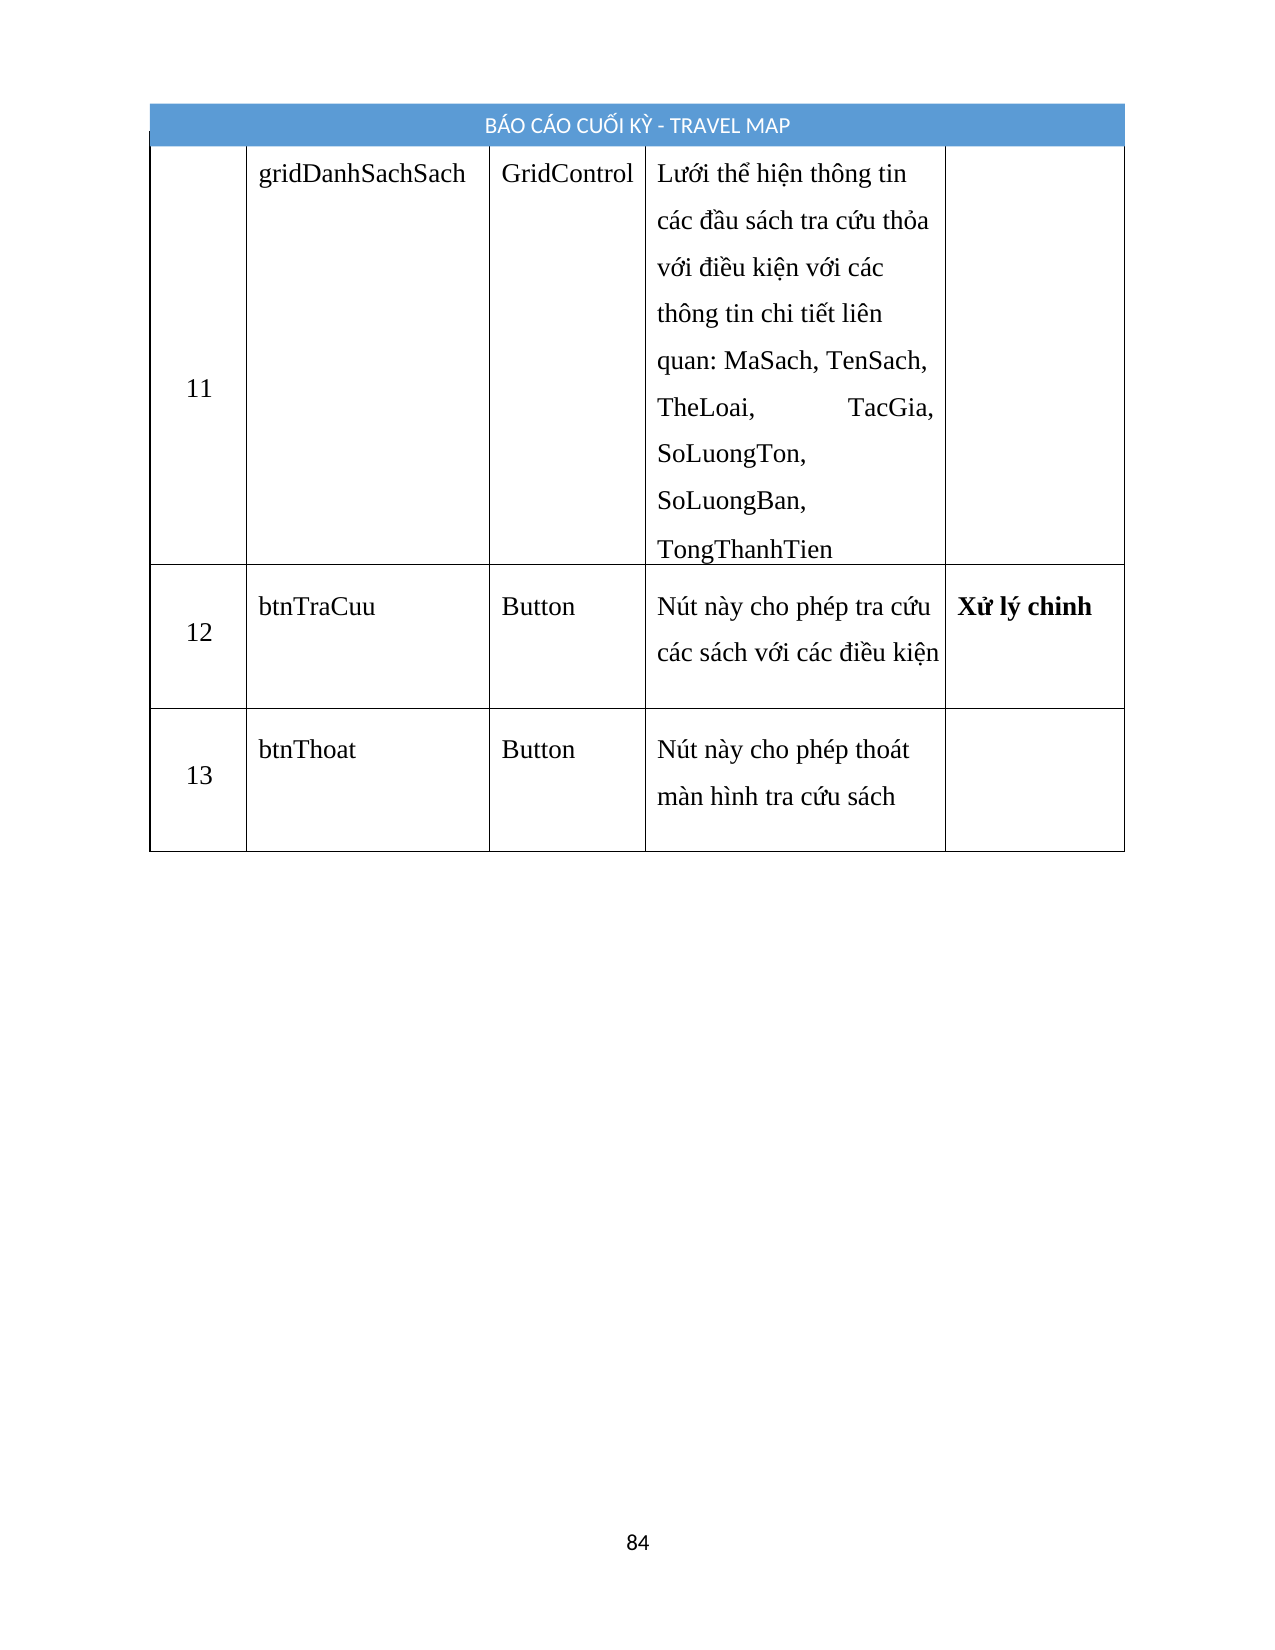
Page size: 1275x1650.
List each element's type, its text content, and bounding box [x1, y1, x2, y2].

table_cell btnThoat [247, 709, 489, 851]
table_cell [946, 709, 1124, 851]
table_cell gridDanhSachSach [247, 147, 489, 564]
table_cell 12 [151, 565, 246, 707]
table_cell Nút này cho phép thoát màn hình tra cứu sách [646, 709, 945, 851]
table_cell 11 [151, 147, 246, 564]
table_cell Button [490, 565, 645, 707]
table_cell Button [490, 709, 645, 851]
table_cell 13 [151, 709, 246, 851]
table_cell [946, 147, 1124, 564]
table_cell btnTraCuu [247, 565, 489, 707]
table_cell Nút này cho phép tra cứu các sách với các điều kiện [646, 565, 945, 707]
table_cell GridControl [490, 147, 645, 564]
table_cell Xử lý chinh [946, 565, 1124, 707]
table_cell Lưới thể hiện thông tin các đầu sách tra cứu thỏa với điều kiện với các thông tin chi tiết liên quan: MaSach, TenSach, TheLoai, TacGia, SoLuongTon, SoLuongBan, TongThanhTien [646, 147, 945, 564]
